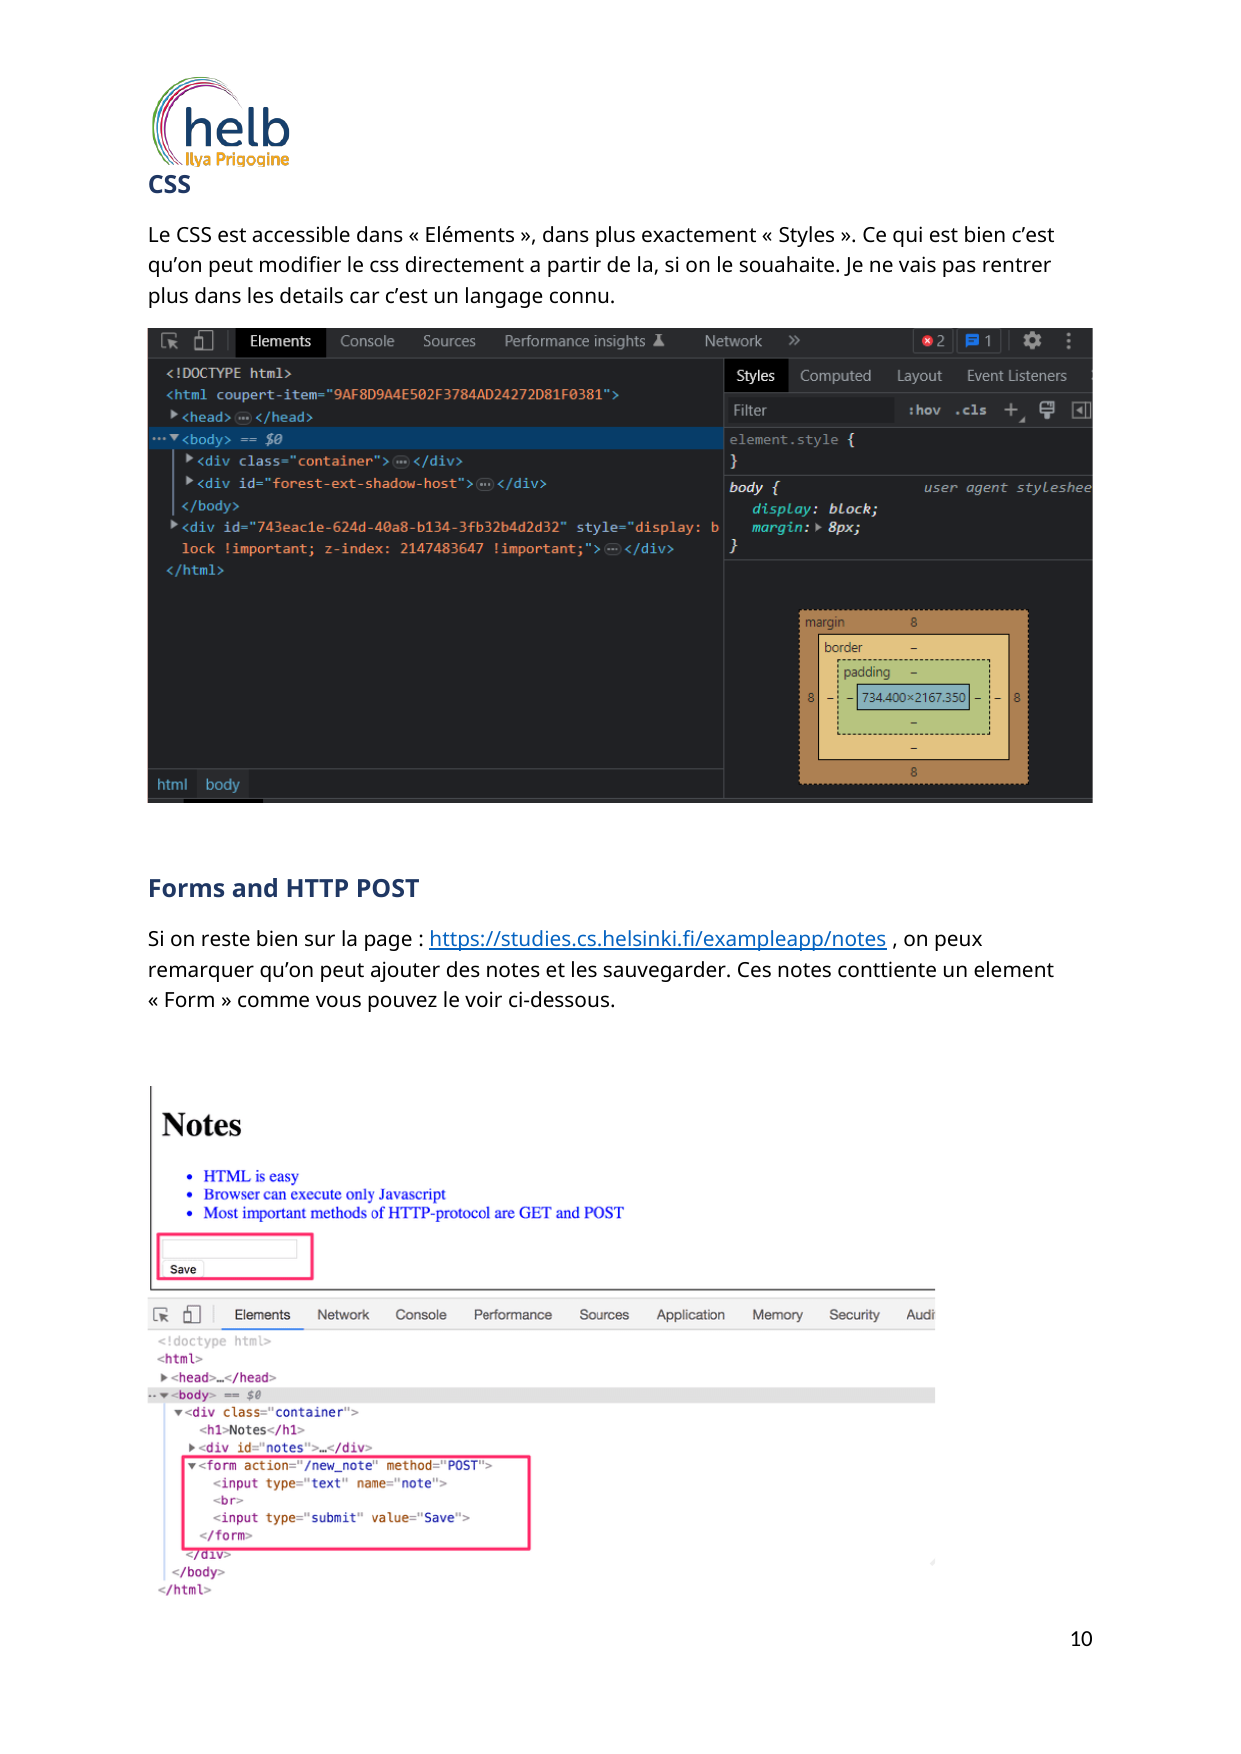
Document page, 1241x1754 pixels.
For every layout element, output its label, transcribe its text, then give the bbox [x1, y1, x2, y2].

picture [147, 73, 296, 167]
text Si on reste bien sur la page : https://studies.cs.helsinki.fi/exampleapp/notes , on peux remarquer qu’on peut ajouter des notes et les sauvegarder. Ces notes conttiente un element « Form » comme vous pouvez le voir ci-dessous. [148, 924, 1092, 1014]
text Forms and HTTP POST [148, 871, 1092, 905]
picture [147, 328, 1093, 803]
text Le CSS est accessible dans « Eléments », dans plus exactement « Styles ». Ce qui est bien c’est qu’on peut modifier le css directement a partir de la, si on le souahaite. Je ne vais pas rentrer plus dans les details car c’est un langage connu. [148, 220, 1092, 309]
picture [147, 1086, 936, 1603]
text CSS [148, 166, 1092, 200]
